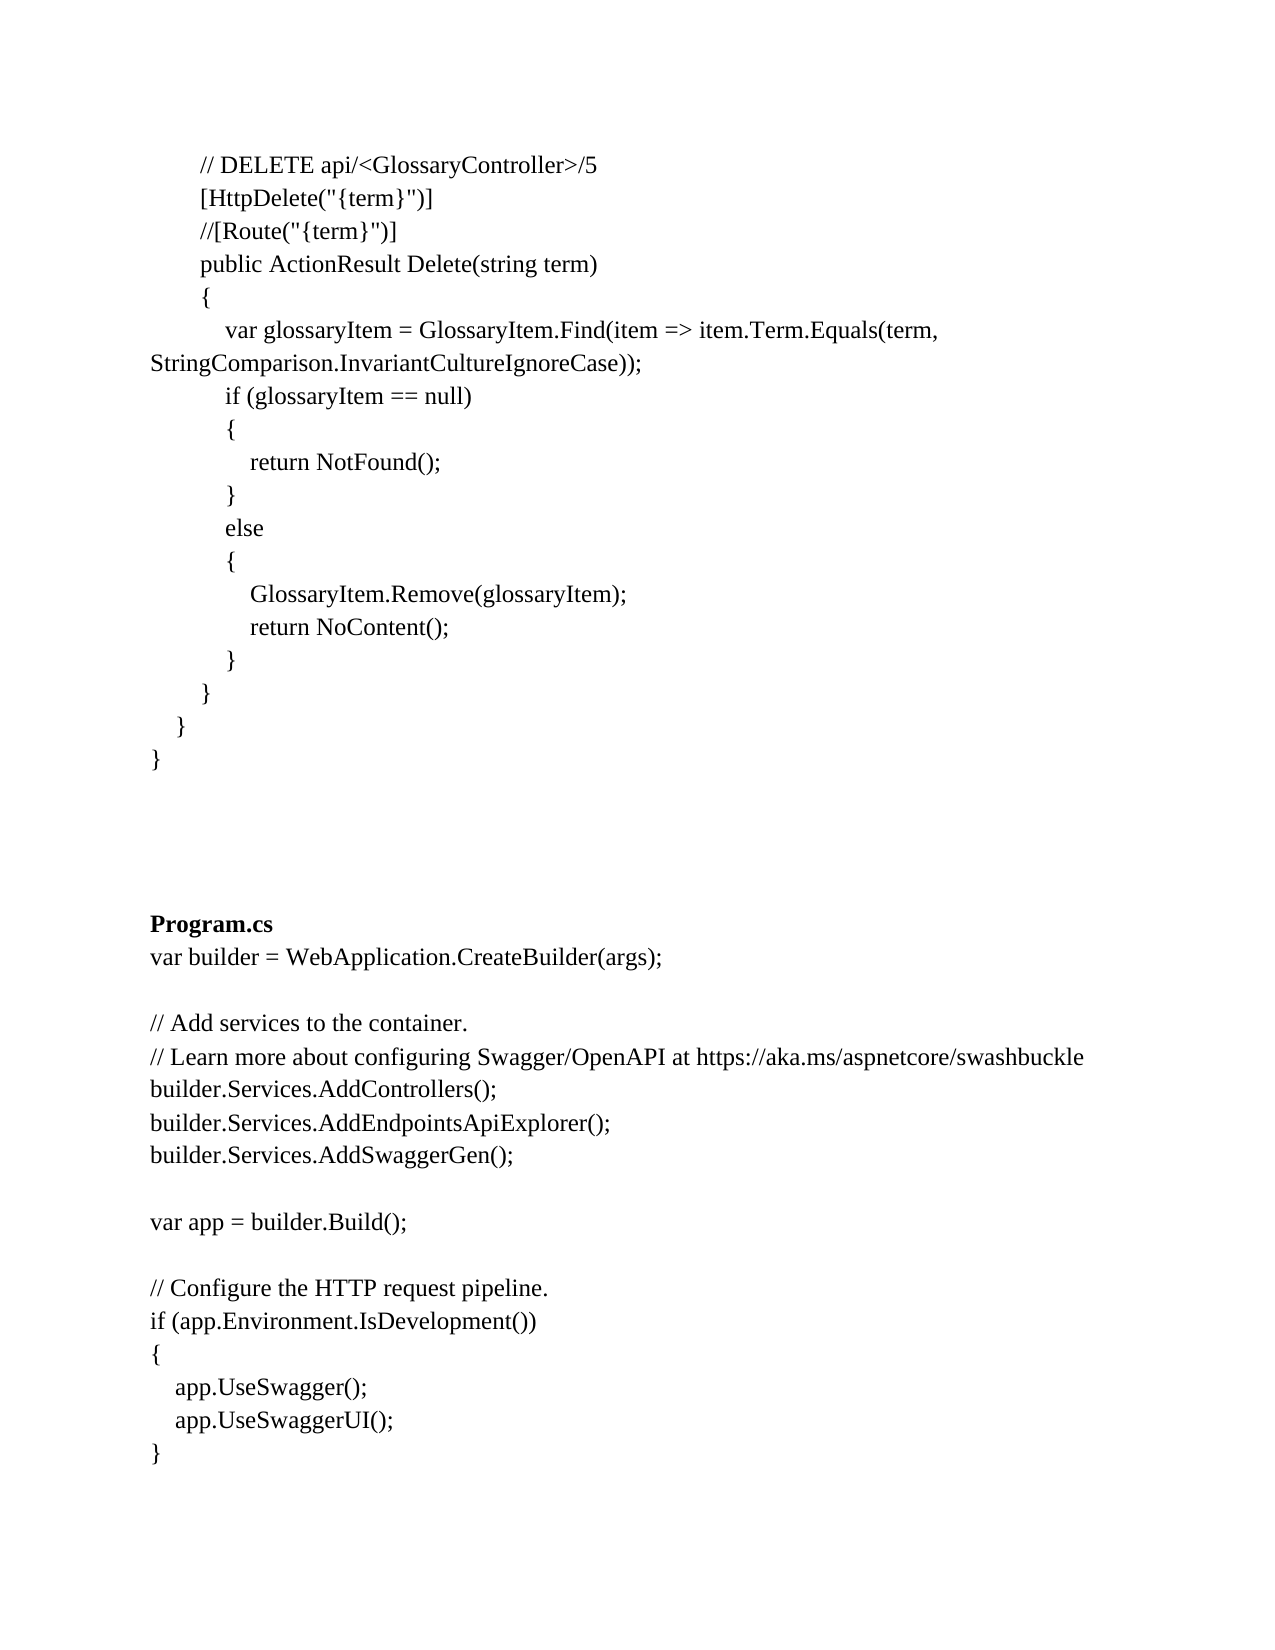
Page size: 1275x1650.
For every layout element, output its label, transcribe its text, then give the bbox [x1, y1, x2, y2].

text if (app.Environment.IsDevelopment()) [150, 1306, 1125, 1334]
text } [150, 744, 1125, 773]
text } [150, 480, 1125, 509]
text } [150, 1438, 1125, 1467]
text //[Route("{term}")] [150, 216, 1125, 245]
text app.UseSwaggerUI(); [150, 1405, 1125, 1433]
text else [150, 513, 1125, 542]
text builder.Services.AddEndpointsApiExplorer(); [150, 1108, 1125, 1136]
text // Add services to the container. [150, 1008, 1125, 1037]
text var app = builder.Build(); [150, 1207, 1125, 1235]
text Program.cs [150, 909, 1125, 938]
text // Configure the HTTP request pipeline. [150, 1273, 1125, 1301]
text return NoContent(); [150, 612, 1125, 641]
text { [150, 546, 1125, 575]
text if (glossaryItem == null) [150, 381, 1125, 410]
text // Learn more about configuring Swagger/OpenAPI at https://aka.ms/aspnetcore/swashbuckle [150, 1042, 1125, 1070]
text } [150, 678, 1125, 707]
text builder.Services.AddControllers(); [150, 1074, 1125, 1103]
text var glossaryItem = GlossaryItem.Find(item => item.Term.Equals(term, StringComparison.InvariantCultureIgnoreCase)); [150, 315, 1125, 377]
text GlossaryItem.Remove(glossaryItem); [150, 579, 1125, 608]
text builder.Services.AddSwaggerGen(); [150, 1141, 1125, 1169]
text { [150, 1339, 1125, 1367]
text return NotFound(); [150, 447, 1125, 476]
text [HttpDelete("{term}")] [150, 183, 1125, 212]
text } [150, 645, 1125, 674]
text public ActionResult Delete(string term) [150, 249, 1125, 278]
text { [150, 414, 1125, 443]
text // DELETE api/<GlossaryController>/5 [150, 150, 1125, 179]
text app.UseSwagger(); [150, 1372, 1125, 1401]
text var builder = WebApplication.CreateBuilder(args); [150, 942, 1125, 971]
text { [150, 282, 1125, 311]
text } [150, 711, 1125, 740]
